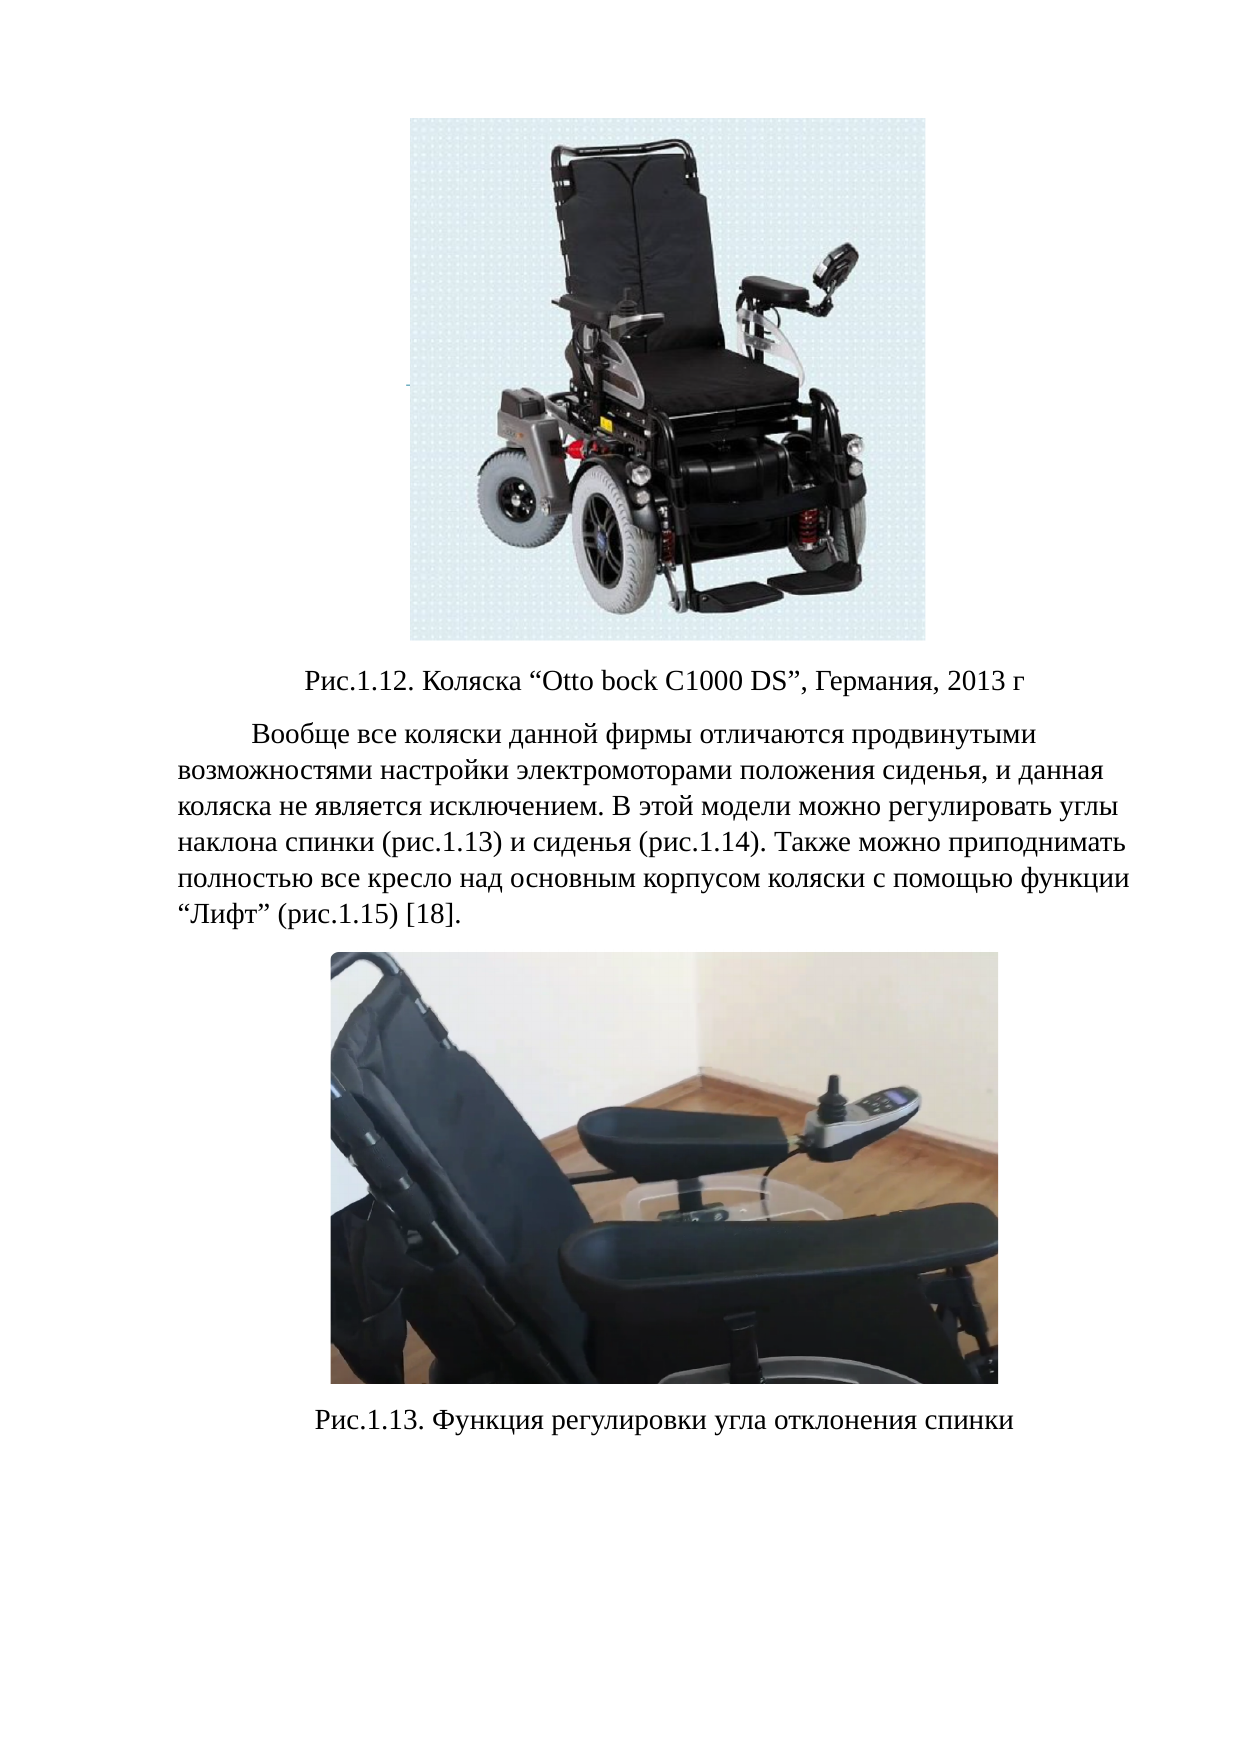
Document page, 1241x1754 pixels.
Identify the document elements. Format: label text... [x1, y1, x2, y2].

text Рис.1.12. Коляска “Otto bock C1000 DS”, Германия, 2013 г [177, 663, 1152, 696]
text Рис.1.13. Функция регулировки угла отклонения спинки [177, 1402, 1152, 1436]
picture [403, 118, 926, 644]
picture [330, 949, 999, 1384]
text Вообще все коляски данной фирмы отличаются продвинутыми возможностями настройки электромоторами положения сиденья, и данная коляска не является исключением. В этой модели можно регулировать углы наклона спинки (рис.1.13) и сиденья (рис.1.14). Также можно приподнимать полностью все кресло над основным корпусом коляски с помощью функции “Лифт” (рис.1.15) [18]. [177, 716, 1152, 930]
